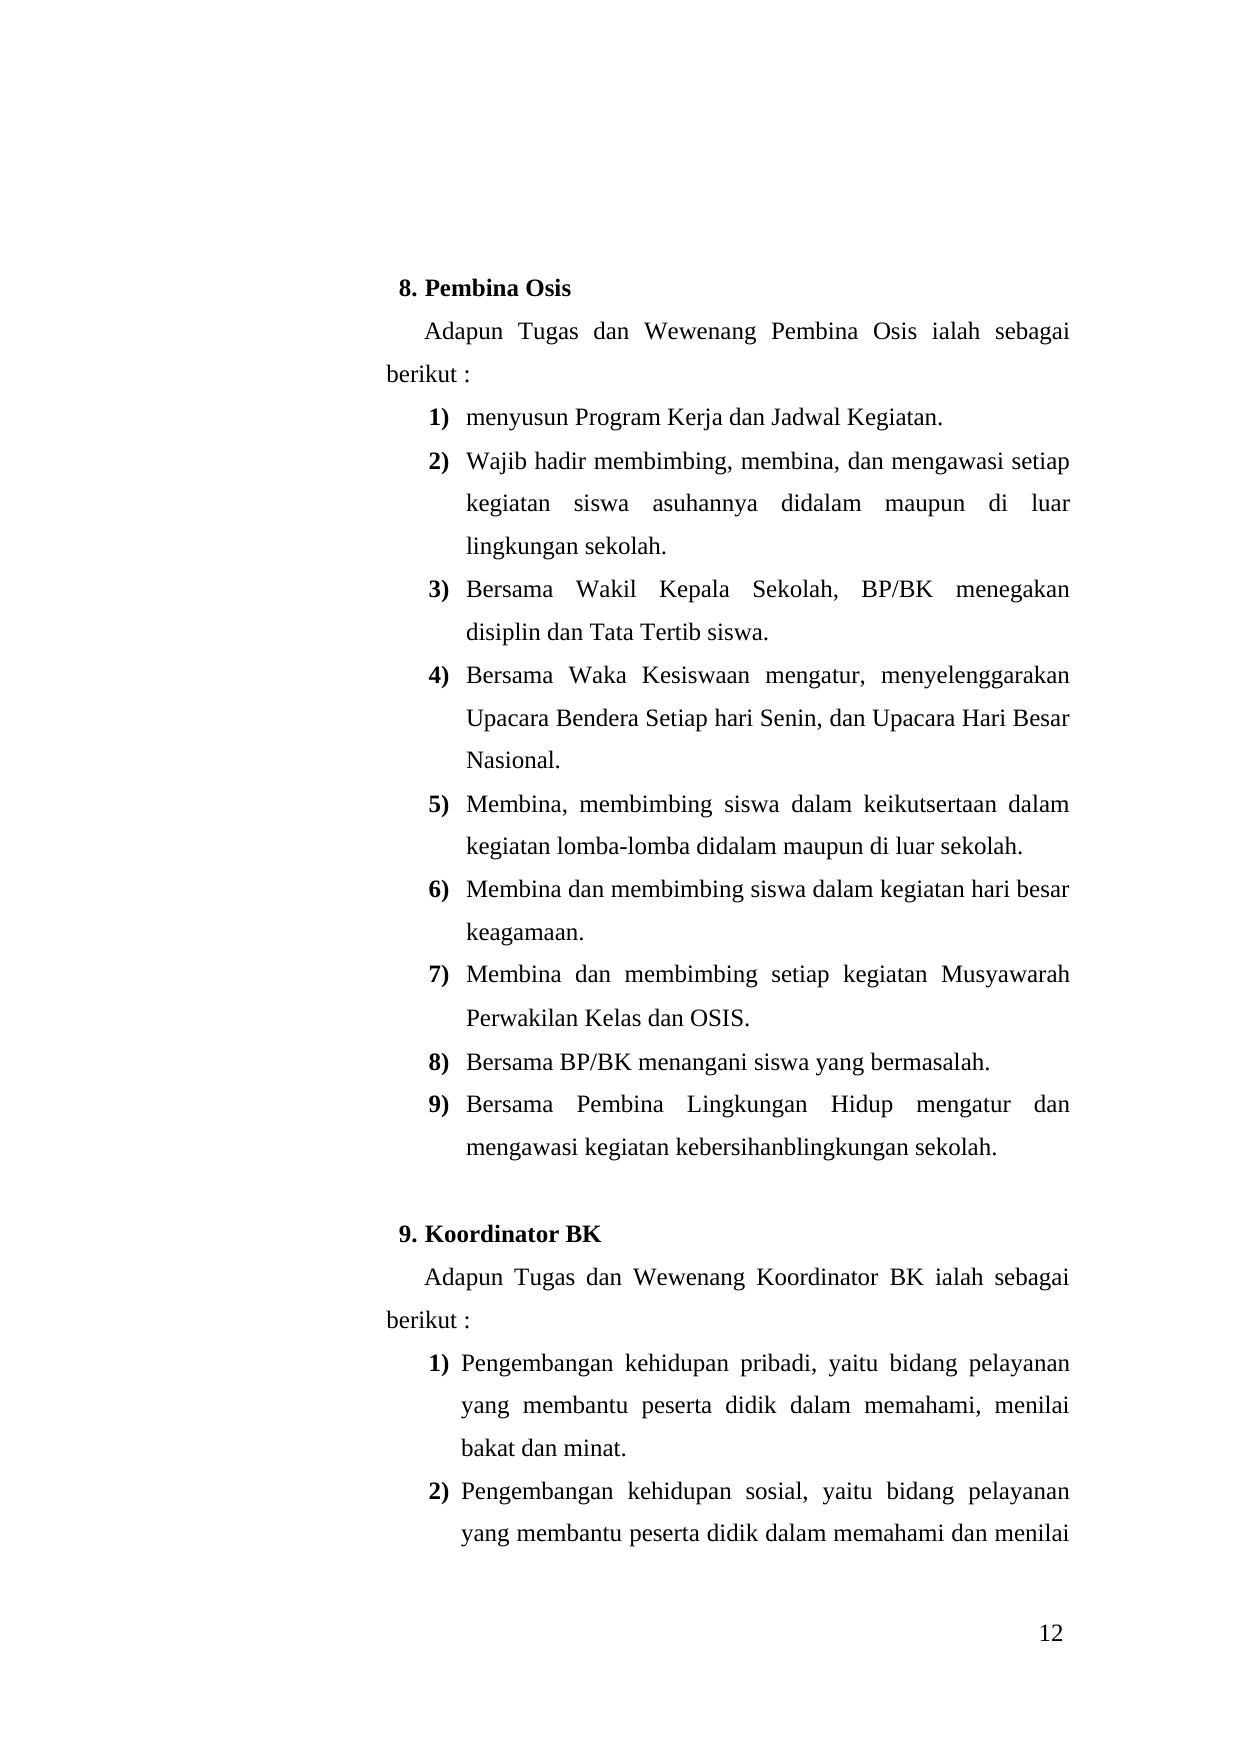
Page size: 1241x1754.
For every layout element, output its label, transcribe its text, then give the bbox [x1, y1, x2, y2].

subtitle 8. Pembina Osis [399, 273, 1070, 302]
list Bersama Pembina Lingkungan Hidup mengatur dan mengawasi kegiatan kebersihanblingkungan sekolah. [428, 1089, 1070, 1161]
list menyusun Program Kerja dan Jadwal Kegiatan. [428, 402, 1070, 431]
list Bersama Wakil Kepala Sekolah, BP/BK menegakan disiplin dan Tata Tertib siswa. [428, 574, 1070, 645]
list Bersama BP/BK menangani siswa yang bermasalah. [428, 1047, 1070, 1075]
subtitle 9. Koordinator BK [399, 1219, 1070, 1248]
text Adapun Tugas dan Wewenang Koordinator BK ialah sebagai berikut : [386, 1262, 1070, 1334]
list Membina dan membimbing setiap kegiatan Musyawarah Perwakilan Kelas dan OSIS. [428, 959, 1070, 1032]
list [428, 1476, 1070, 1547]
list Membina dan membimbing siswa dalam kegiatan hari besar keagamaan. [428, 874, 1070, 945]
text Adapun Tugas dan Wewenang Pembina Osis ialah sebagai berikut : [386, 316, 1070, 388]
list Bersama Waka Kesiswaan mengatur, menyelenggarakan Upacara Bendera Setiap hari Senin, dan Upacara Hari Besar Nasional. [428, 660, 1070, 774]
list Pengembangan kehidupan pribadi, yaitu bidang pelayanan yang membantu peserta didik dalam memahami, menilai bakat dan minat. [428, 1348, 1070, 1462]
list Membina, membimbing siswa dalam keikutsertaan dalam kegiatan lomba-lomba didalam maupun di luar sekolah. [428, 789, 1070, 860]
list Wajib hadir membimbing, membina, dan mengawasi setiap kegiatan siswa asuhannya didalam maupun di luar lingkungan sekolah. [428, 446, 1070, 559]
